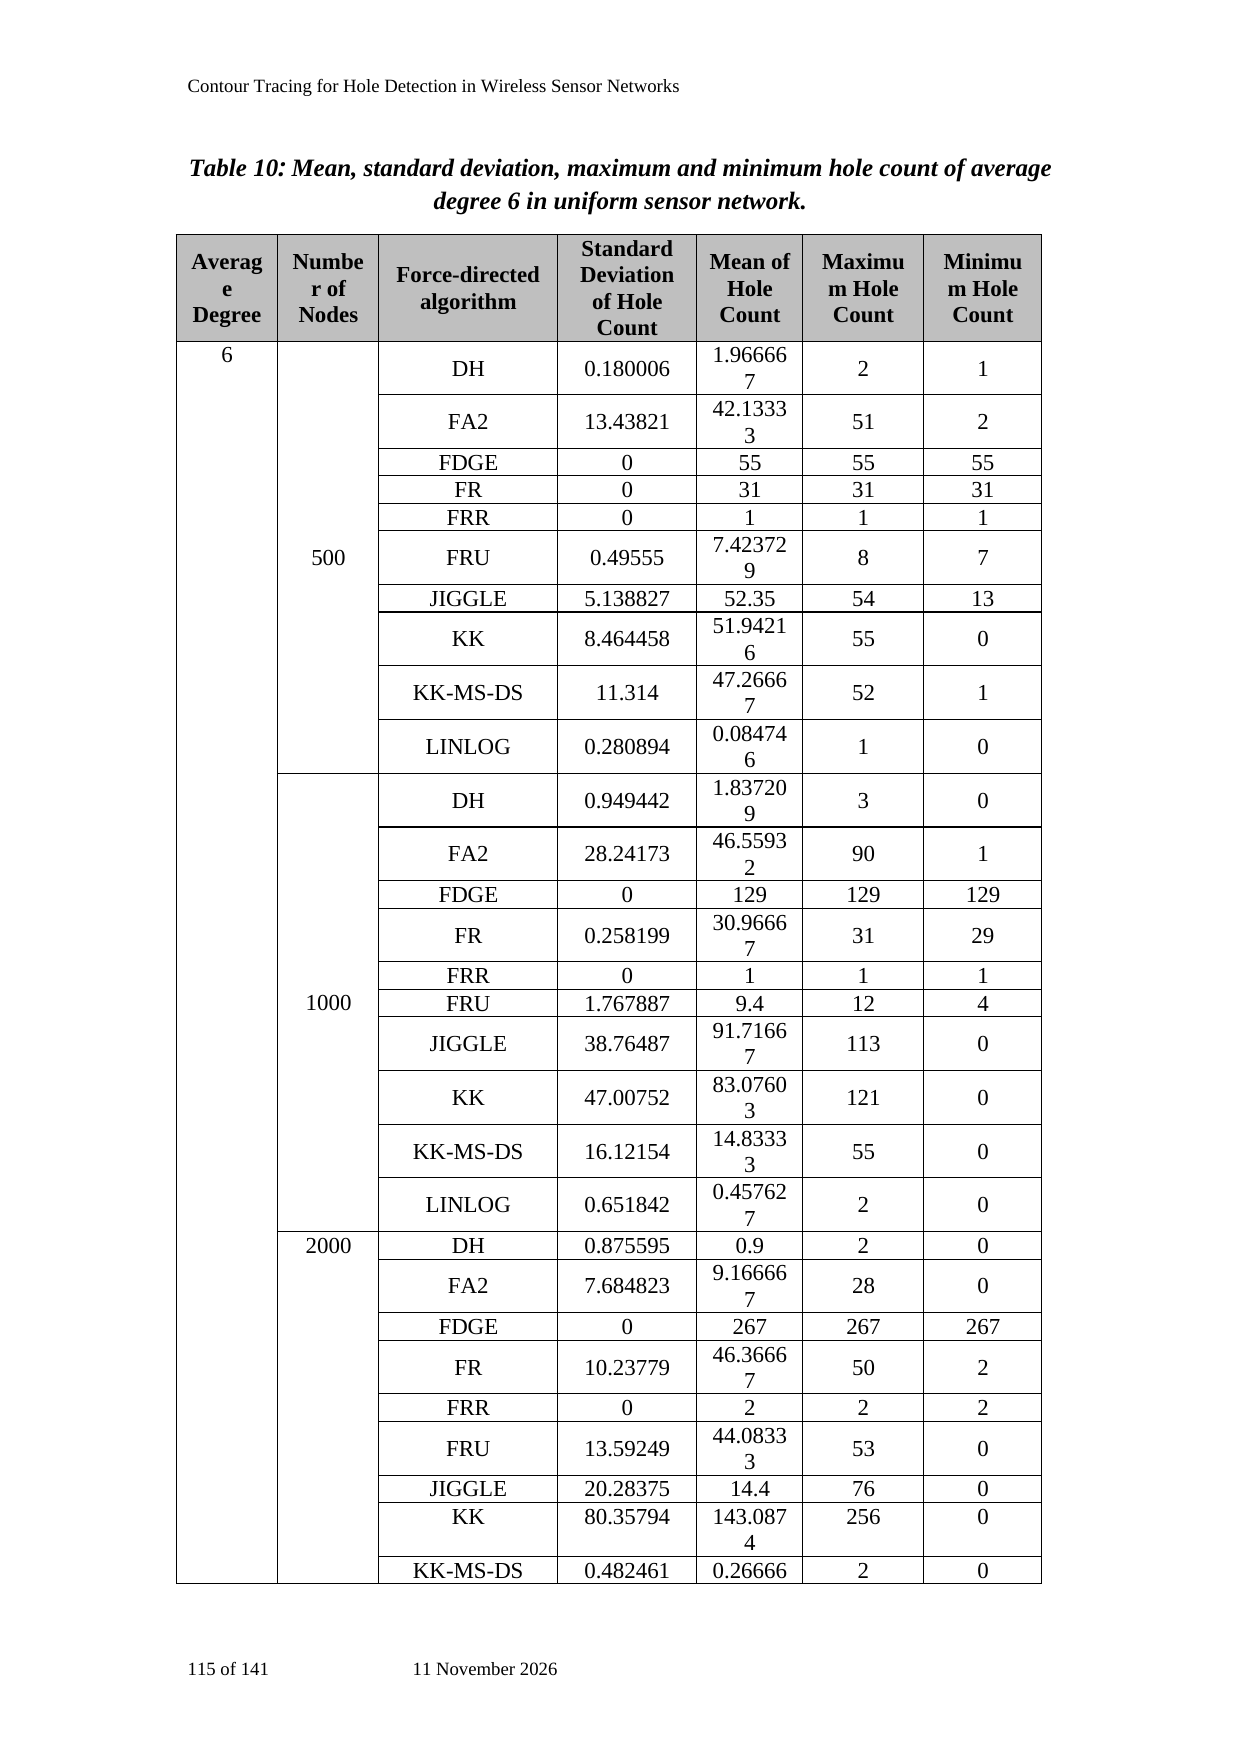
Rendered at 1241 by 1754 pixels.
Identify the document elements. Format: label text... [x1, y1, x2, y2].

table_cell 267 [803, 1313, 923, 1339]
table_cell 46.55932 [697, 828, 802, 880]
table_cell LINLOG [379, 720, 557, 773]
table_cell LINLOG [379, 1178, 557, 1231]
table_cell 28.24173 [558, 828, 696, 880]
table_cell 2 [803, 1394, 923, 1421]
table_cell 0 [924, 1232, 1041, 1258]
table_cell 1 [697, 962, 802, 989]
table_cell 0.084746 [697, 720, 802, 773]
table_cell 2000 [278, 1232, 378, 1583]
table_cell 13.43821 [558, 395, 696, 448]
table_cell 5.138827 [558, 585, 696, 611]
table_cell 76 [803, 1476, 923, 1502]
table_cell 1.837209 [697, 774, 802, 826]
table_cell 7.423729 [697, 531, 802, 584]
table_cell DH [379, 342, 557, 394]
table_cell 47.26667 [697, 666, 802, 719]
table_cell 31 [803, 909, 923, 961]
table_cell 80.35794 [558, 1503, 696, 1556]
table_cell 8 [803, 531, 923, 584]
table_cell 256 [803, 1503, 923, 1556]
table_cell 1.966667 [697, 342, 802, 394]
table_header Minimum Hole Count [924, 235, 1041, 341]
table_cell 2 [924, 395, 1041, 448]
table_cell FDGE [379, 1313, 557, 1339]
table_cell 2 [803, 342, 923, 394]
table_cell 4 [924, 990, 1041, 1016]
table_cell KK-MS-DS [379, 1125, 557, 1177]
table_cell 30.96667 [697, 909, 802, 961]
table_cell JIGGLE [379, 1476, 557, 1502]
table_cell FDGE [379, 881, 557, 907]
table_cell 1 [924, 342, 1041, 394]
table_cell 121 [803, 1071, 923, 1123]
text Table 10: Mean, standard deviation, maximum and minimum hole count of average degree 6 in uniform sensor network. [187, 150, 1053, 215]
table_cell 52.35 [697, 585, 802, 611]
table_cell 10.23779 [558, 1341, 696, 1393]
table_cell 29 [924, 909, 1041, 961]
table_cell FRR [379, 504, 557, 530]
table_cell 55 [924, 449, 1041, 475]
table_cell 12 [803, 990, 923, 1016]
table_cell 0 [558, 504, 696, 530]
table_cell 31 [924, 476, 1041, 503]
table_cell 38.76487 [558, 1017, 696, 1070]
table_cell 28 [803, 1260, 923, 1312]
table_cell 0 [558, 1313, 696, 1339]
table_cell 0 [558, 476, 696, 503]
table_cell FRR [379, 1394, 557, 1421]
table_cell 7.684823 [558, 1260, 696, 1312]
table_cell FRU [379, 990, 557, 1016]
table_cell 0 [924, 1422, 1041, 1474]
table_cell FRR [379, 962, 557, 989]
table_cell 0 [924, 1260, 1041, 1312]
table_cell 267 [697, 1313, 802, 1339]
table_cell 0.266667 [697, 1557, 802, 1583]
table_cell 2 [924, 1341, 1041, 1393]
table_cell 31 [697, 476, 802, 503]
table_cell 9.166667 [697, 1260, 802, 1312]
table_cell 0.875595 [558, 1232, 696, 1258]
table_cell 1 [924, 828, 1041, 880]
table_cell 83.07603 [697, 1071, 802, 1123]
table_cell 1 [924, 504, 1041, 530]
table_cell 0 [558, 962, 696, 989]
table_cell 1 [803, 962, 923, 989]
table_cell FA2 [379, 395, 557, 448]
table_cell 1 [697, 504, 802, 530]
table_cell 1 [803, 720, 923, 773]
table_cell JIGGLE [379, 1017, 557, 1070]
table_cell 6 [177, 342, 277, 1583]
table_cell KK [379, 613, 557, 665]
table_cell 0 [924, 1503, 1041, 1556]
table_cell 55 [697, 449, 802, 475]
table_cell FA2 [379, 828, 557, 880]
table_cell 129 [924, 881, 1041, 907]
table_cell 51.94216 [697, 613, 802, 665]
table_cell 143.0874 [697, 1503, 802, 1556]
table_cell 267 [924, 1313, 1041, 1339]
table_cell 52 [803, 666, 923, 719]
table_cell 0 [924, 1071, 1041, 1123]
table_cell 31 [803, 476, 923, 503]
table_header Mean of Hole Count [697, 235, 802, 341]
table_cell FR [379, 476, 557, 503]
table_cell 8.464458 [558, 613, 696, 665]
table_cell 0 [924, 720, 1041, 773]
table_cell 2 [803, 1557, 923, 1583]
table_cell 129 [803, 881, 923, 907]
table_cell 0 [558, 881, 696, 907]
table_cell 0 [924, 613, 1041, 665]
table_header Force-directed algorithm [379, 235, 557, 341]
table_cell FR [379, 909, 557, 961]
table_header Average Degree [177, 235, 277, 341]
table_cell DH [379, 774, 557, 826]
table_cell 3 [803, 774, 923, 826]
table_cell 0.457627 [697, 1178, 802, 1231]
table_cell 0 [924, 774, 1041, 826]
table_cell 2 [803, 1178, 923, 1231]
table_cell 55 [803, 613, 923, 665]
table_header Standard Deviation of Hole Count [558, 235, 696, 341]
table_cell 9.4 [697, 990, 802, 1016]
table_cell 0.49555 [558, 531, 696, 584]
table_cell 1000 [278, 774, 378, 1231]
table_cell 1 [924, 962, 1041, 989]
table_cell 0.280894 [558, 720, 696, 773]
table_header Number of Nodes [278, 235, 378, 341]
table_cell 2 [697, 1394, 802, 1421]
table_cell 51 [803, 395, 923, 448]
table_cell 44.08333 [697, 1422, 802, 1474]
table_cell 0 [924, 1476, 1041, 1502]
table_cell 1 [803, 504, 923, 530]
table_cell KK-MS-DS [379, 666, 557, 719]
table_cell 0 [558, 1394, 696, 1421]
table_cell 0.651842 [558, 1178, 696, 1231]
table_cell FDGE [379, 449, 557, 475]
table_cell DH [379, 1232, 557, 1258]
table_cell 14.83333 [697, 1125, 802, 1177]
table_cell 14.4 [697, 1476, 802, 1502]
table_cell 113 [803, 1017, 923, 1070]
table_cell 50 [803, 1341, 923, 1393]
table_cell FRU [379, 1422, 557, 1474]
table_cell KK [379, 1503, 557, 1556]
table_cell 0 [924, 1557, 1041, 1583]
table_cell 0 [558, 449, 696, 475]
table_cell 91.71667 [697, 1017, 802, 1070]
table_cell KK [379, 1071, 557, 1123]
table_cell 13 [924, 585, 1041, 611]
table_cell FR [379, 1341, 557, 1393]
table_cell 0.180006 [558, 342, 696, 394]
table_header Maximum Hole Count [803, 235, 923, 341]
table_cell 2 [924, 1394, 1041, 1421]
table_cell 0 [924, 1178, 1041, 1231]
table_cell 46.36667 [697, 1341, 802, 1393]
table_cell 55 [803, 449, 923, 475]
table_cell 47.00752 [558, 1071, 696, 1123]
table_cell KK-MS-DS [379, 1557, 557, 1583]
table_cell 1.767887 [558, 990, 696, 1016]
table_cell 0.9 [697, 1232, 802, 1258]
table_cell 500 [278, 342, 378, 773]
table_cell 1 [924, 666, 1041, 719]
table_cell FA2 [379, 1260, 557, 1312]
table_cell 90 [803, 828, 923, 880]
table_cell FRU [379, 531, 557, 584]
table_cell 0.258199 [558, 909, 696, 961]
table_cell 0.482461 [558, 1557, 696, 1583]
table_cell 54 [803, 585, 923, 611]
table_cell 11.314 [558, 666, 696, 719]
table_cell 13.59249 [558, 1422, 696, 1474]
table_cell 129 [697, 881, 802, 907]
table_cell 16.12154 [558, 1125, 696, 1177]
table_cell 20.28375 [558, 1476, 696, 1502]
table_cell 7 [924, 531, 1041, 584]
table_cell 0 [924, 1017, 1041, 1070]
table_cell 53 [803, 1422, 923, 1474]
table_cell 42.13333 [697, 395, 802, 448]
table_cell 55 [803, 1125, 923, 1177]
table_cell 0 [924, 1125, 1041, 1177]
table_cell JIGGLE [379, 585, 557, 611]
table_cell 0.949442 [558, 774, 696, 826]
table_cell 2 [803, 1232, 923, 1258]
